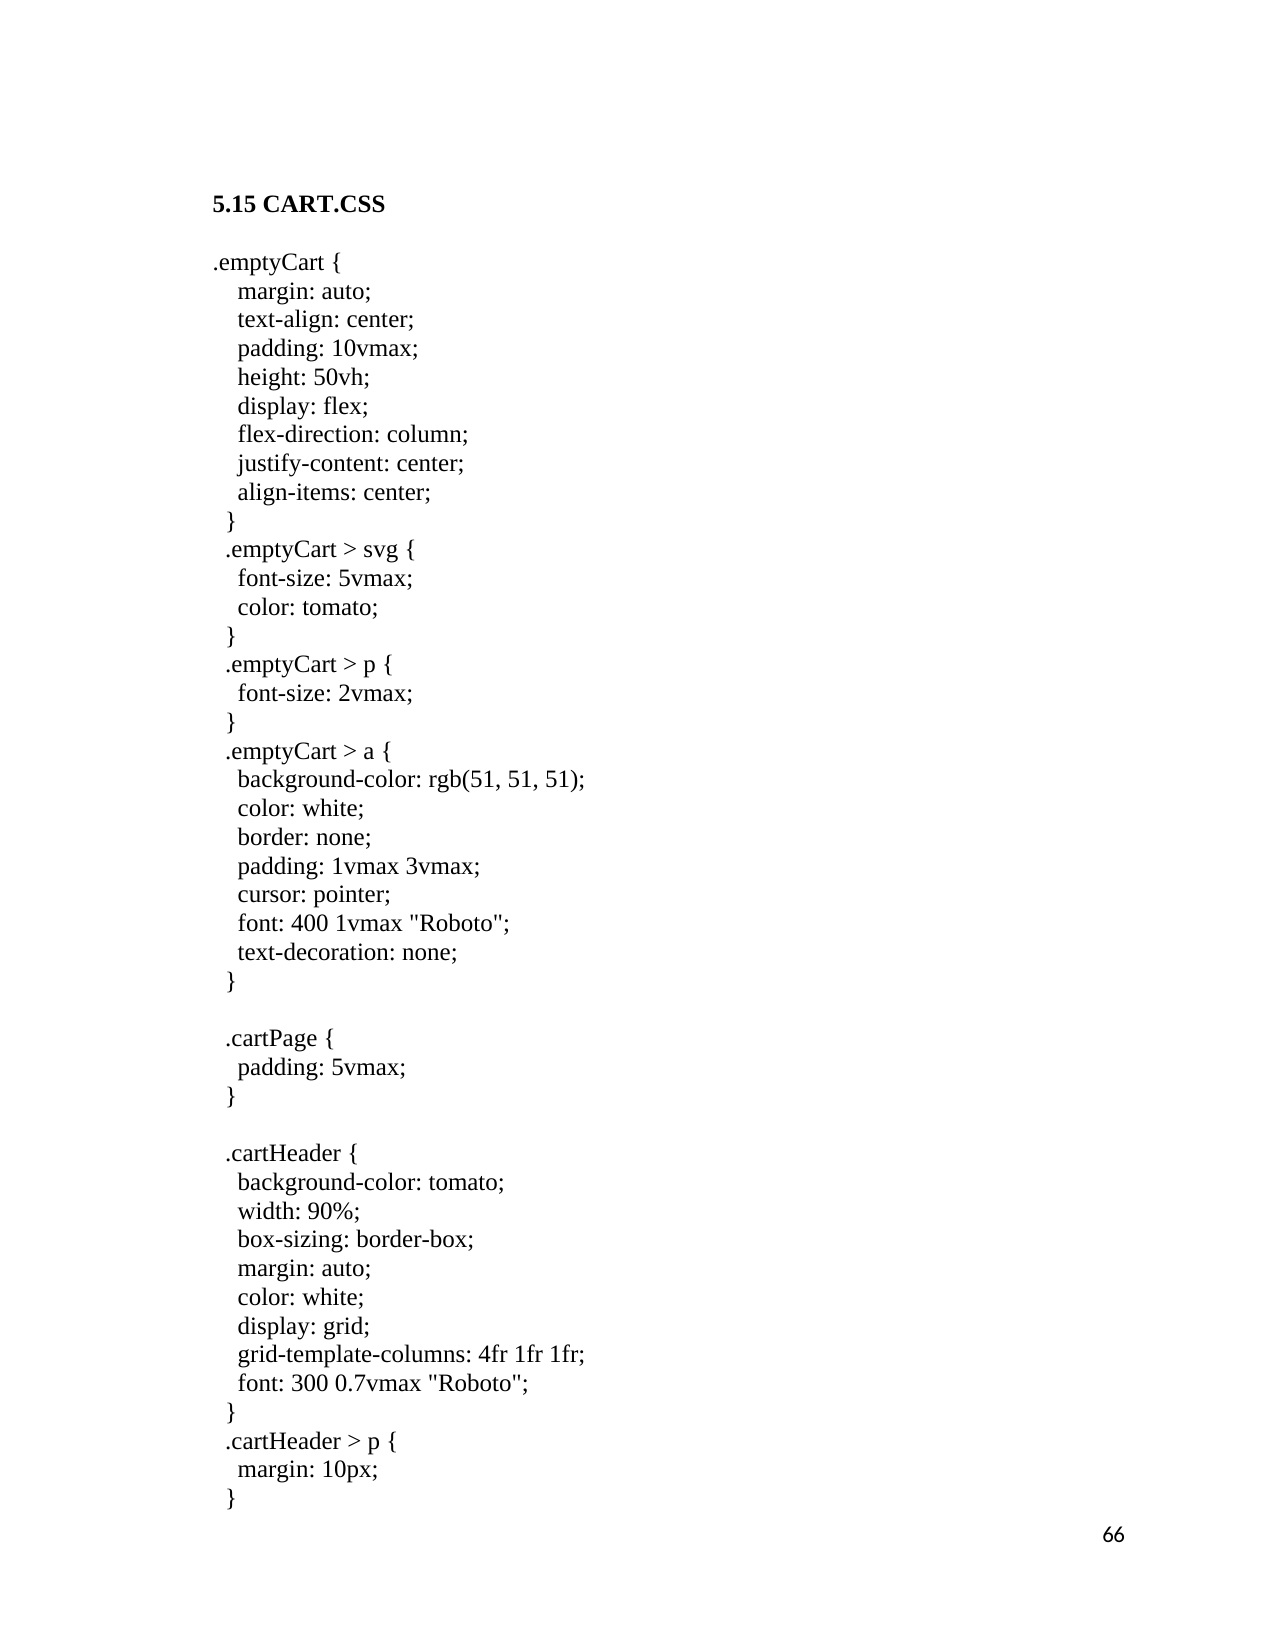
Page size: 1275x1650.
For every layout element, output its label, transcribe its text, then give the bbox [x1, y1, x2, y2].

text .emptyCart { [212, 247, 1210, 276]
text font-size: 2vmax; [212, 678, 1210, 707]
text .cartHeader { [212, 1138, 1210, 1167]
text width: 90%; [212, 1196, 1210, 1224]
text 5.15 CART.CSS [212, 189, 1210, 218]
text .emptyCart > p { [212, 649, 1210, 678]
text border: none; [212, 822, 1210, 851]
text display: flex; [212, 391, 1210, 419]
text } [212, 621, 1210, 649]
text } [212, 506, 1210, 534]
text box-sizing: border-box; [212, 1224, 1210, 1253]
text align-items: center; [212, 477, 1210, 506]
text .emptyCart > svg { [212, 534, 1210, 563]
text } [212, 707, 1210, 736]
text font: 300 0.7vmax "Roboto"; [212, 1368, 1210, 1397]
text height: 50vh; [212, 362, 1210, 391]
text flex-direction: column; [212, 419, 1210, 448]
text .emptyCart > a { [212, 736, 1210, 764]
text } [212, 1483, 1210, 1512]
text padding: 1vmax 3vmax; [212, 851, 1210, 879]
text } [212, 1081, 1210, 1109]
text font-size: 5vmax; [212, 563, 1210, 592]
text margin: auto; [212, 276, 1210, 304]
text cursor: pointer; [212, 879, 1210, 908]
text .cartHeader > p { [212, 1426, 1210, 1454]
text } [212, 1397, 1210, 1426]
text justify-content: center; [212, 448, 1210, 477]
text background-color: tomato; [212, 1167, 1210, 1196]
text display: grid; [212, 1311, 1210, 1339]
text color: tomato; [212, 592, 1210, 621]
text padding: 5vmax; [212, 1052, 1210, 1081]
text text-decoration: none; [212, 937, 1210, 966]
text } [212, 966, 1210, 994]
text color: white; [212, 1282, 1210, 1311]
text color: white; [212, 793, 1210, 822]
text font: 400 1vmax "Roboto"; [212, 908, 1210, 937]
text padding: 10vmax; [212, 333, 1210, 362]
text margin: auto; [212, 1253, 1210, 1282]
text margin: 10px; [212, 1454, 1210, 1483]
text grid-template-columns: 4fr 1fr 1fr; [212, 1339, 1210, 1368]
text text-align: center; [212, 304, 1210, 333]
text .cartPage { [212, 1023, 1210, 1052]
text background-color: rgb(51, 51, 51); [212, 764, 1210, 793]
